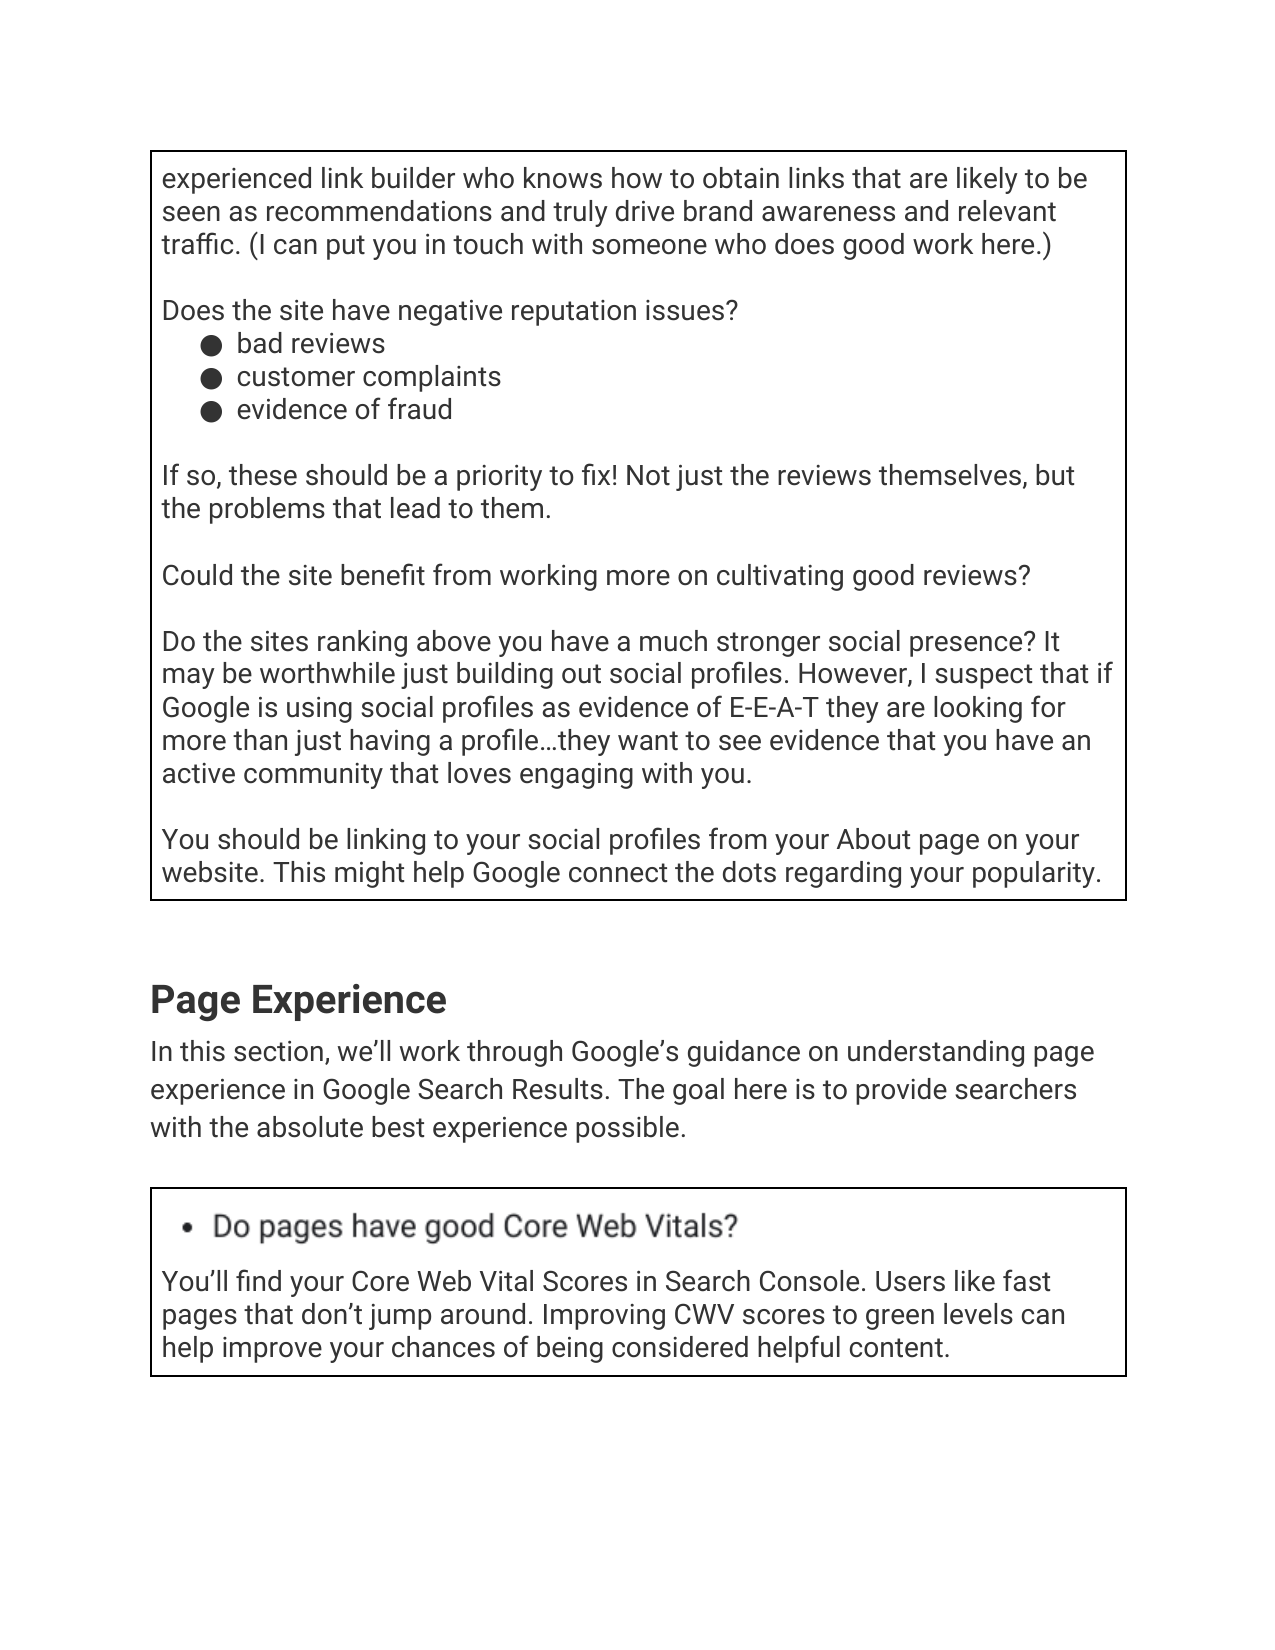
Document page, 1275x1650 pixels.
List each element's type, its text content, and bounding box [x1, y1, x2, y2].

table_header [152, 152, 1125, 899]
subtitle Page Experience [150, 977, 1125, 1023]
picture [161, 1199, 768, 1266]
text In this section, we’ll work through Google’s guidance on understanding page experience in Google Search Results. The goal here is to provide searchers with the absolute best experience possible. [150, 1036, 1125, 1144]
table_header You’ll find your Core Web Vital Scores in Search Console. Users like fast pages that don’t jump around. Improving CWV scores to green levels can help improve your chances of being considered helpful content. [152, 1189, 1125, 1374]
